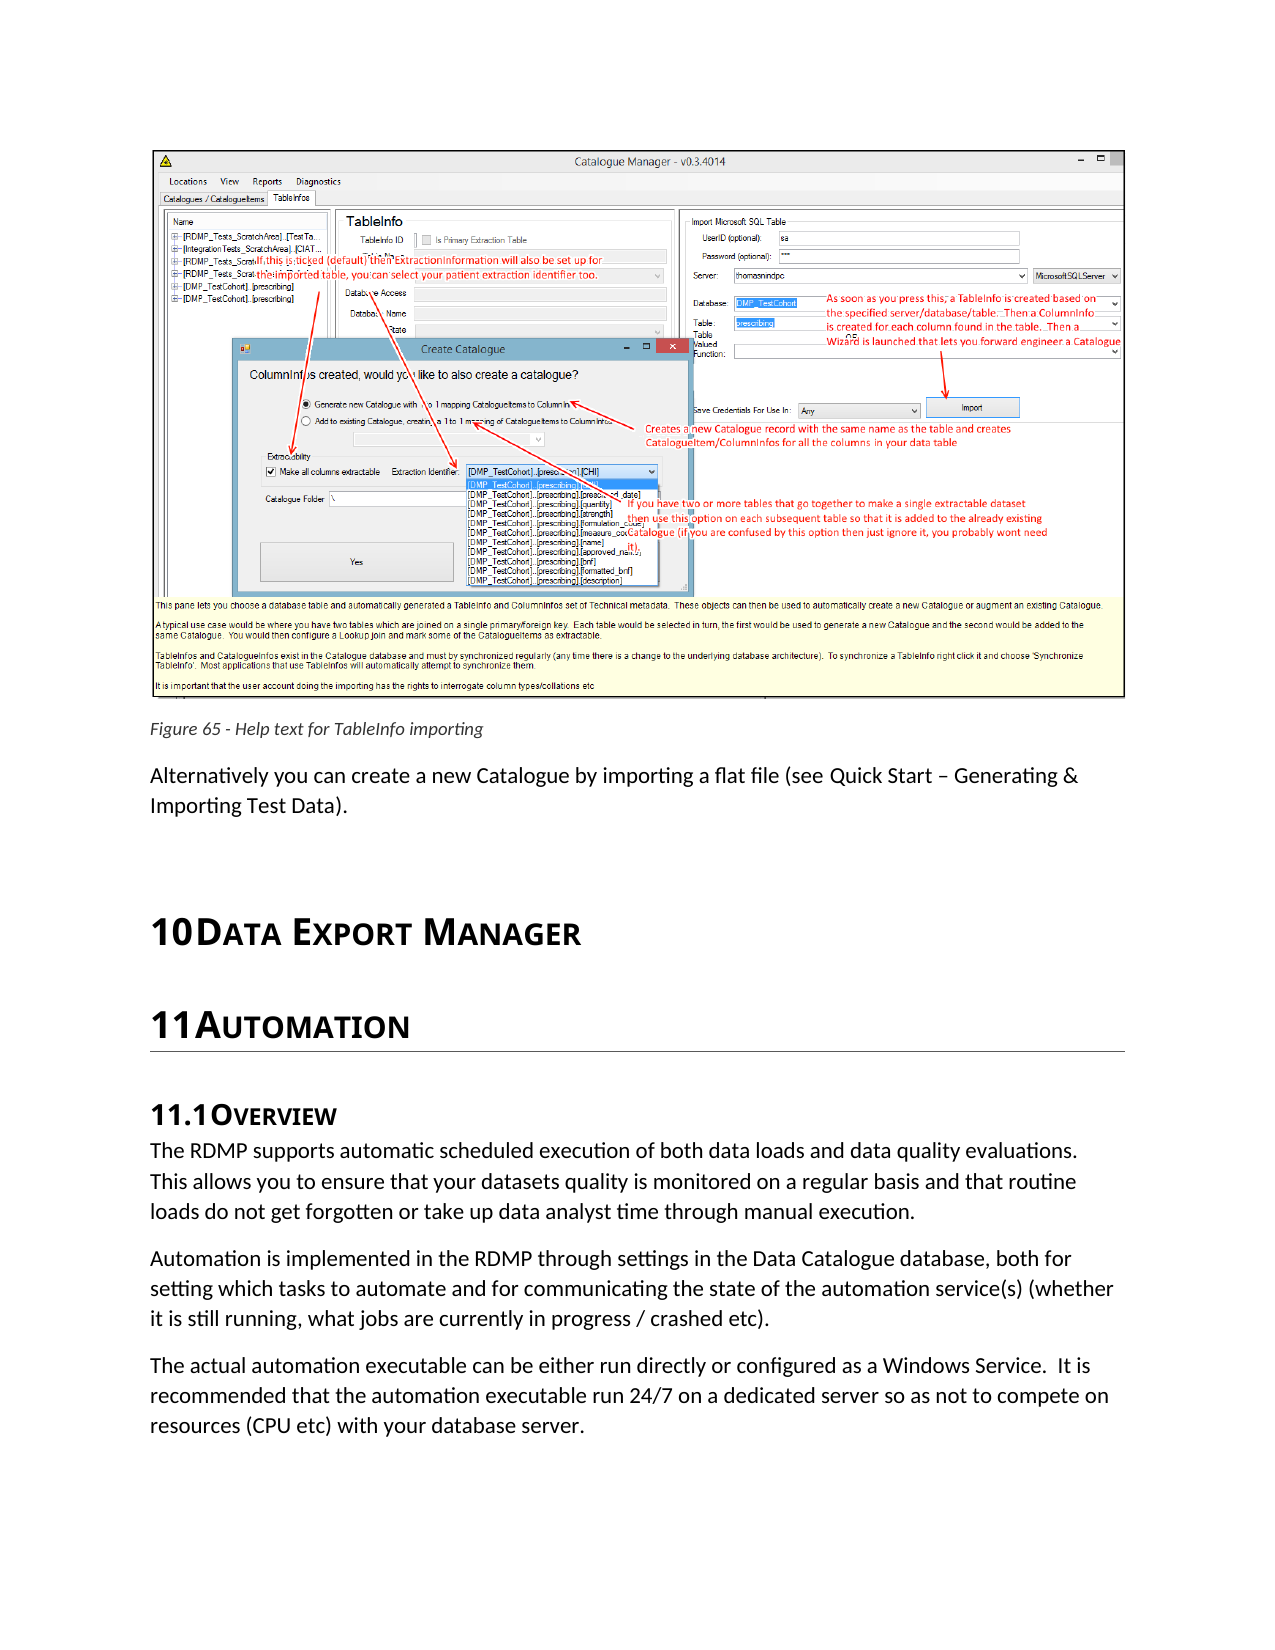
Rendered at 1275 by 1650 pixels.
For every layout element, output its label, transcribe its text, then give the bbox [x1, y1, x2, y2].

text Alternatively you can create a new Catalogue by importing a flat file (see Quick Start – Generating & Importing Test Data). [150, 761, 1125, 819]
subtitle Overview [150, 1094, 1125, 1133]
subtitle Data Export Manager [150, 906, 1125, 957]
text Figure 65 - Help text for TableInfo importing [150, 717, 1125, 740]
subtitle Automation [150, 998, 1125, 1051]
text Automation is implemented in the RDMP through settings in the Data Catalogue database, both for setting which tasks to automate and for communicating the state of the automation service(s) (whether it is still running, what jobs are currently in progress / crashed etc). [150, 1244, 1125, 1332]
text The RDMP supports automatic scheduled execution of both data loads and data quality evaluations. This allows you to ensure that your datasets quality is monitored on a regular basis and that routine loads do not get forgotten or take up data analyst time through manual execution. [150, 1137, 1125, 1225]
picture [150, 150, 1125, 699]
text The actual automation executable can be either run directly or configured as a Windows Service. It is recommended that the automation executable run 24/7 on a dedicated server so as not to compete on resources (CPU etc) with your database server. [150, 1351, 1125, 1440]
